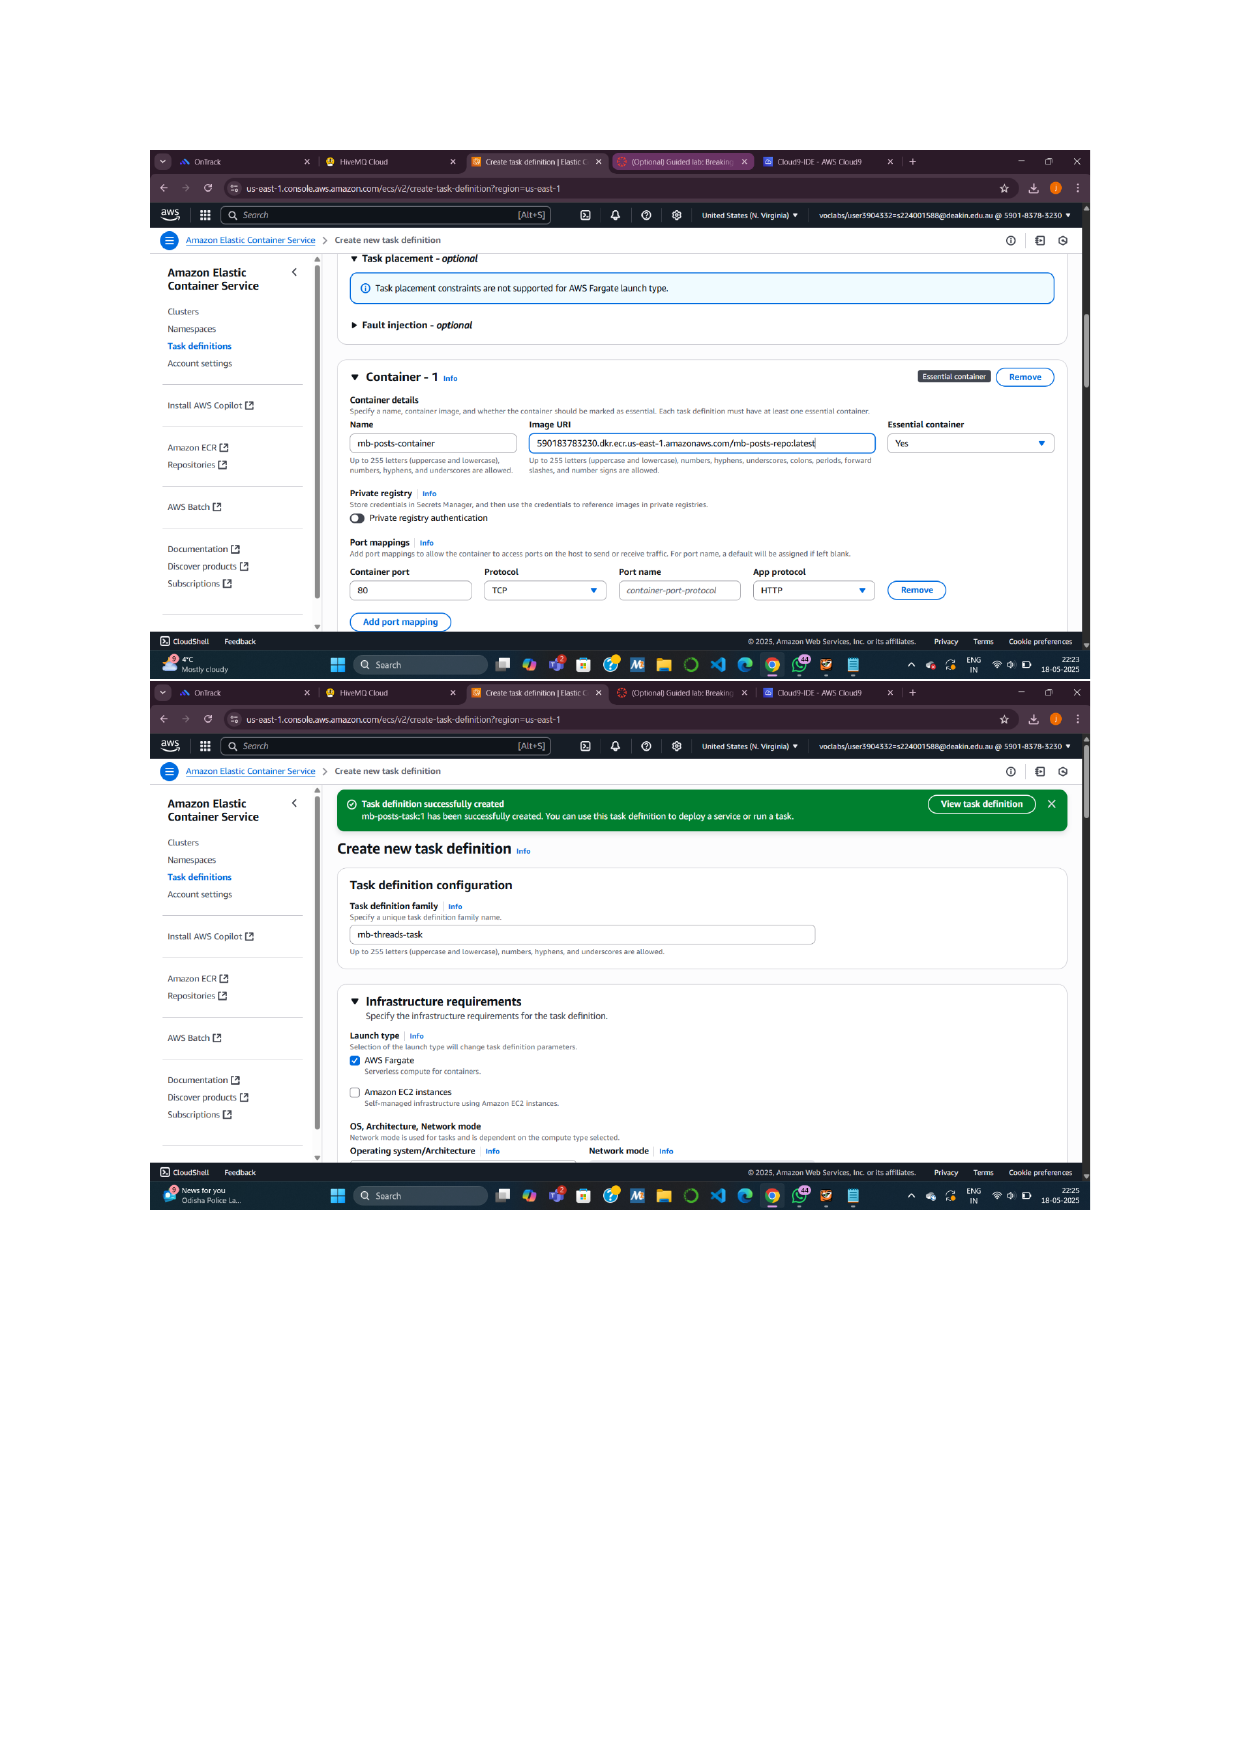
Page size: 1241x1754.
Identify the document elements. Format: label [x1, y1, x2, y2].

picture [150, 681, 1091, 1210]
picture [150, 150, 1091, 679]
